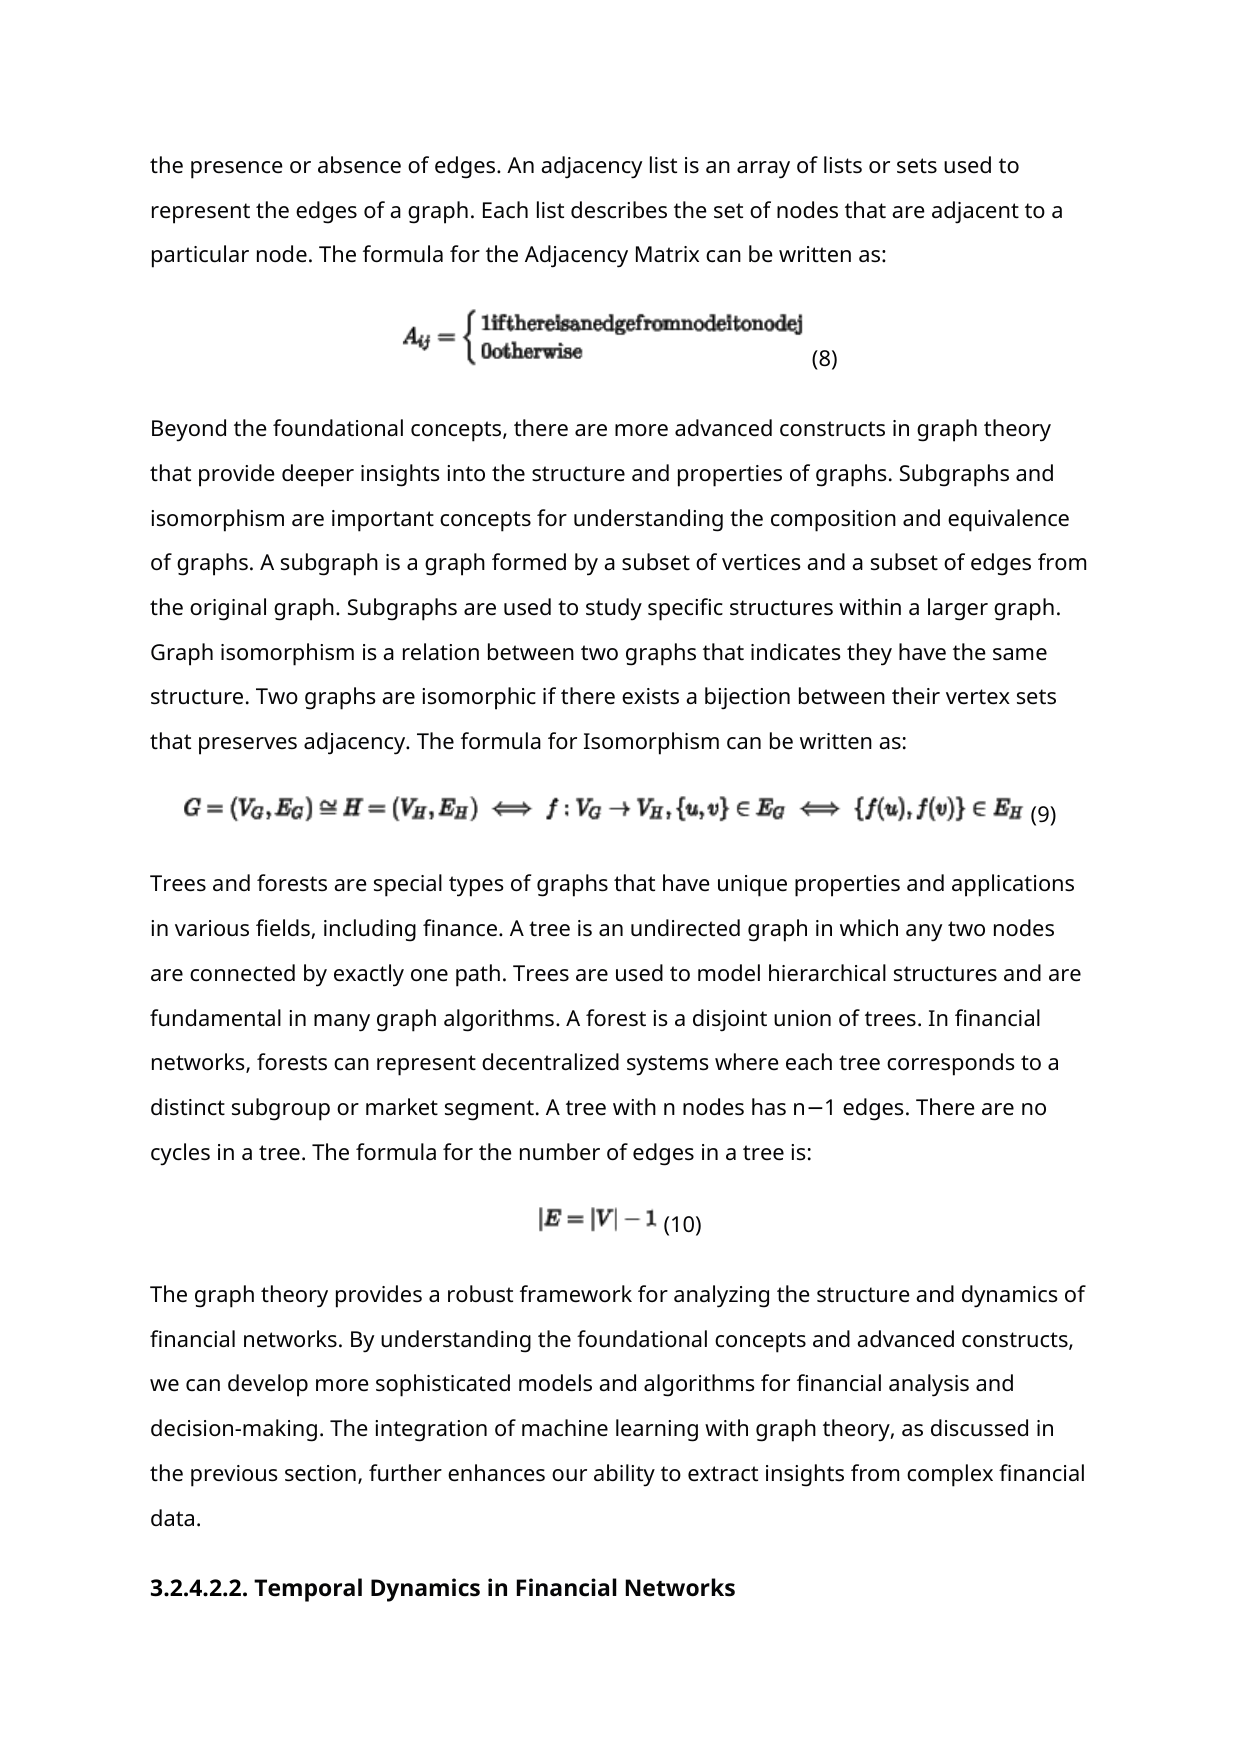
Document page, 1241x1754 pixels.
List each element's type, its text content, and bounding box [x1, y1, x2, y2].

text 3.2.4.2.2. Temporal Dynamics in Financial Networks [150, 1572, 1090, 1603]
picture [402, 309, 807, 367]
text (10) [150, 1206, 1090, 1239]
picture [538, 1206, 658, 1233]
text The graph theory provides a robust framework for analyzing the structure and dynamics of financial networks. By understanding the foundational concepts and advanced constructs, we can develop more sophisticated models and algorithms for financial analysis and decision-making. The integration of machine learning with graph theory, as discussed in the previous section, further enhances our ability to extract insights from complex financial data. [150, 1279, 1090, 1532]
picture [184, 795, 1025, 823]
text Beyond the foundational concepts, there are more advanced constructs in graph theory that provide deeper insights into the structure and properties of graphs. Subgraphs and isomorphism are important concepts for understanding the composition and equivalence of graphs. A subgraph is a graph formed by a subset of vertices and a subset of edges from the original graph. Subgraphs are used to study specific structures within a larger graph. Graph isomorphism is a relation between two graphs that indicates they have the same structure. Two graphs are isomorphic if there exists a bijection between their vertex sets that preserves adjacency. The formula for Isomorphism can be written as: [150, 413, 1090, 756]
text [150, 150, 1090, 269]
text Trees and forests are special types of graphs that have unique properties and applications in various fields, including finance. A tree is an undirected graph in which any two nodes are connected by exactly one path. Trees are used to model hierarchical structures and are fundamental in many graph algorithms. A forest is a disjoint union of trees. In financial networks, forests can represent decentralized systems where each tree corresponds to a distinct subgroup or market segment. A tree with n nodes has n−1 edges. There are no cycles in a tree. The formula for the number of edges in a tree is: [150, 868, 1090, 1166]
